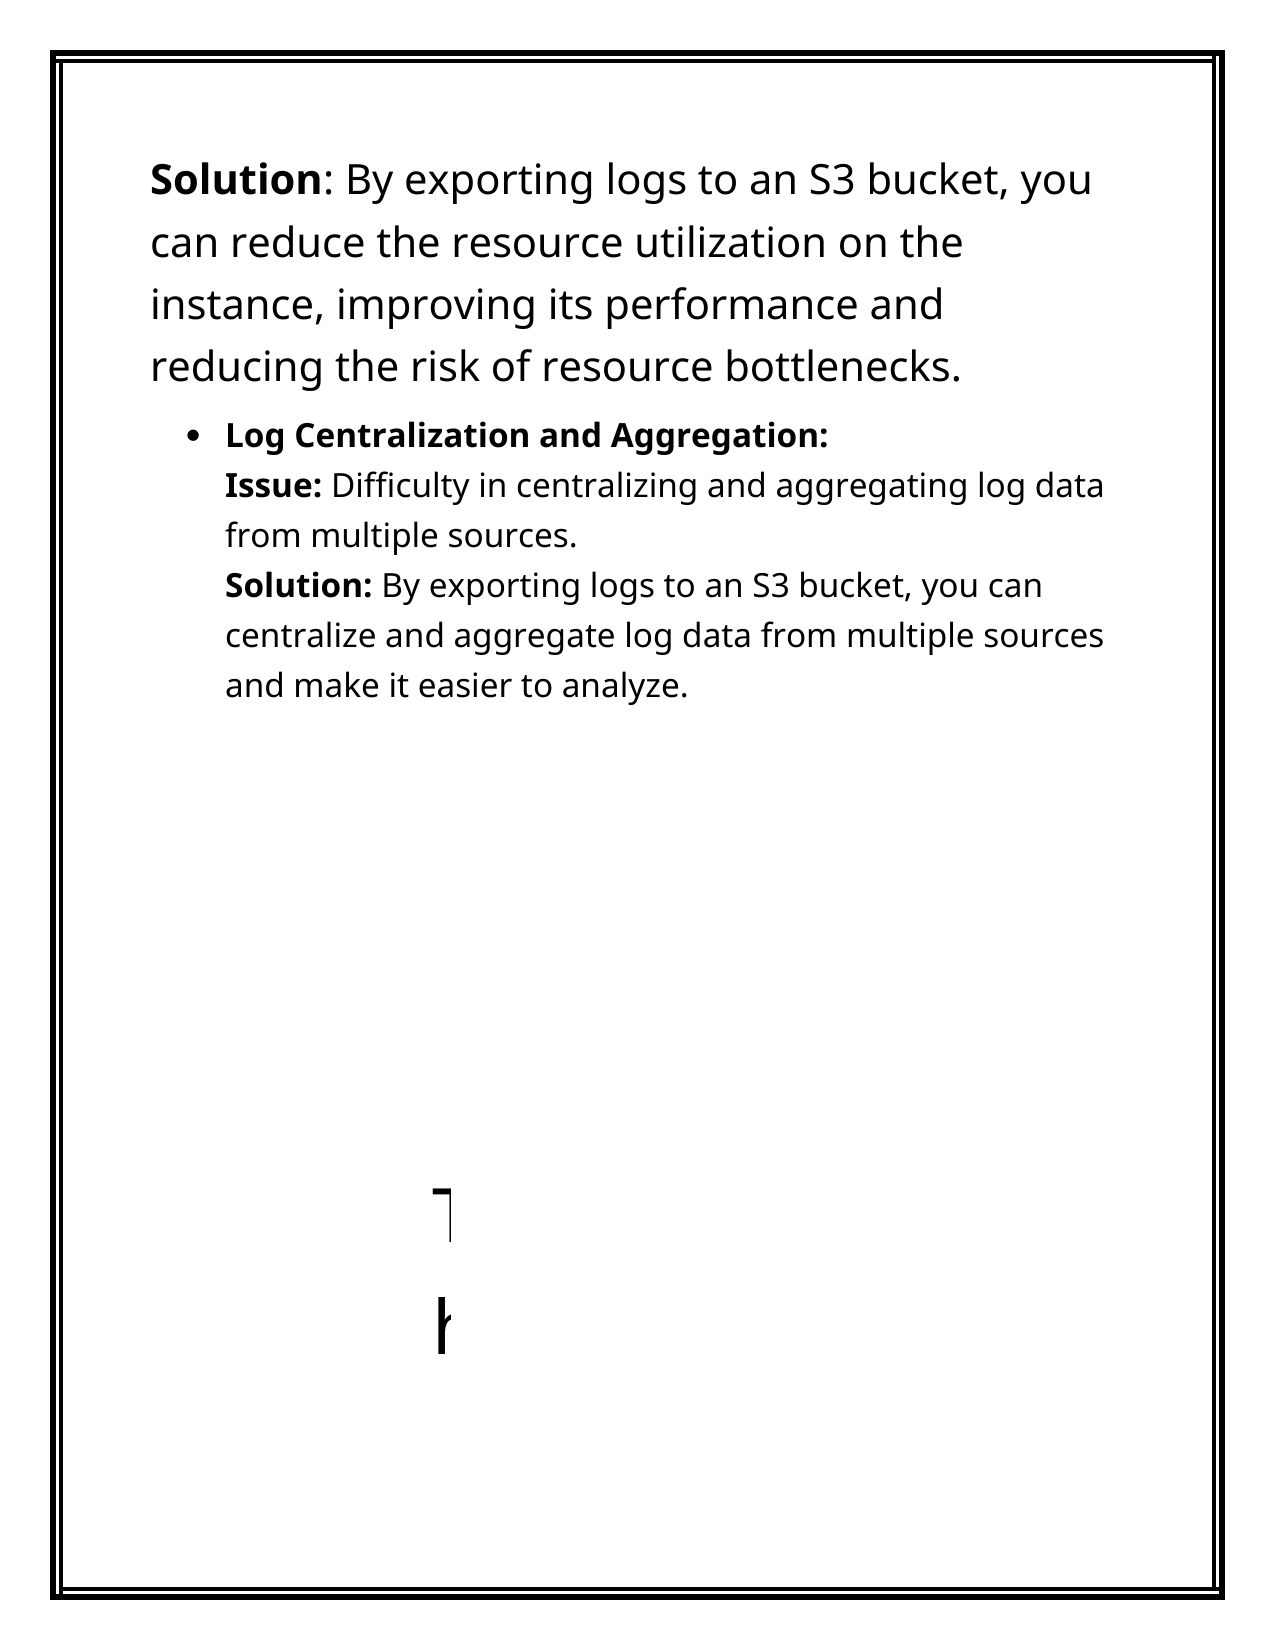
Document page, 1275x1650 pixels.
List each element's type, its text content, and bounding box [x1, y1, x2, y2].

list Issue: Difficulty in centralizing and aggregating log data from multiple sources. [225, 462, 1125, 557]
text Solution: By exporting logs to an S3 bucket, you can reduce the resource utilization on the instance, improving its performance and reducing the risk of resource bottlenecks. [150, 150, 1125, 394]
list Log Centralization and Aggregation: [187, 412, 1125, 457]
list Solution: By exporting logs to an S3 bucket, you can centralize and aggregate log data from multiple sources and make it easier to analyze. [225, 562, 1125, 707]
